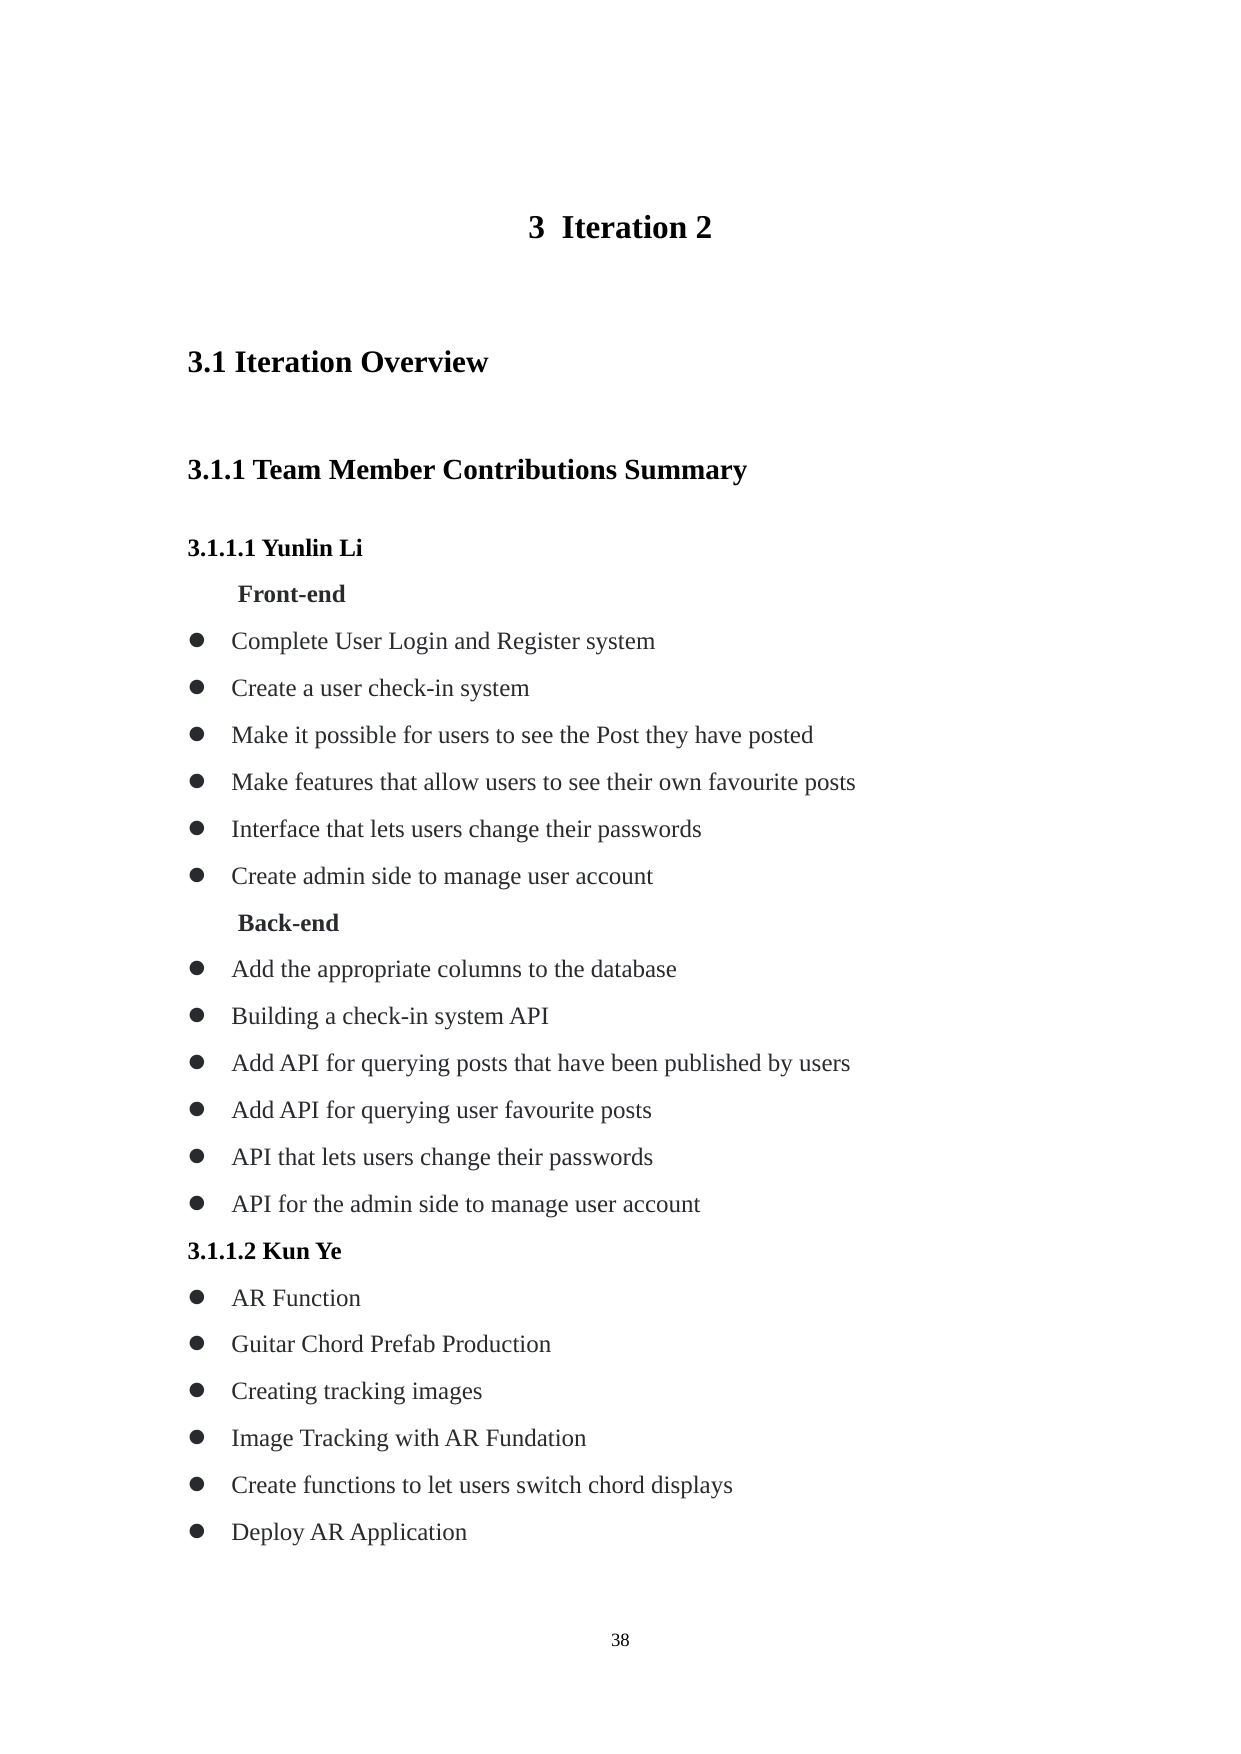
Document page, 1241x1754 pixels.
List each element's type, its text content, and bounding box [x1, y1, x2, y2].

list Deploy AR Application [187, 1515, 1053, 1548]
subtitle 3.1.1.2 Kun Ye [187, 1234, 1053, 1266]
list API that lets users change their passwords [187, 1140, 1053, 1173]
list Make features that allow users to see their own favourite posts [187, 765, 1053, 798]
list Creating tracking images [187, 1374, 1053, 1407]
list Create a user check-in system [187, 671, 1053, 704]
subtitle 3.1 Iteration Overview [187, 329, 1053, 394]
list Create functions to let users switch chord displays [187, 1468, 1053, 1501]
list Create admin side to manage user account [187, 859, 1053, 891]
list Building a check-in system API [187, 999, 1053, 1032]
list Add the appropriate columns to the database [187, 953, 1053, 985]
list Make it possible for users to see the Post they have posted [187, 718, 1053, 751]
list Guitar Chord Prefab Production [187, 1328, 1053, 1360]
list Complete User Login and Register system [187, 624, 1053, 657]
subtitle 3.1.1 Team Member Contributions Summary [187, 437, 1053, 502]
list Add API for querying user favourite posts [187, 1093, 1053, 1126]
list API for the admin side to manage user account [187, 1187, 1053, 1219]
subtitle 3.1.1.1 Yunlin Li [187, 531, 1053, 563]
list Add API for querying posts that have been published by users [187, 1046, 1053, 1079]
subtitle 3 Iteration 2 [187, 194, 1053, 259]
list Interface that lets users change their passwords [187, 812, 1053, 844]
text Back-end [187, 906, 1053, 938]
list Image Tracking with AR Fundation [187, 1421, 1053, 1454]
list AR Function [187, 1281, 1053, 1313]
text Front-end [187, 578, 1053, 610]
